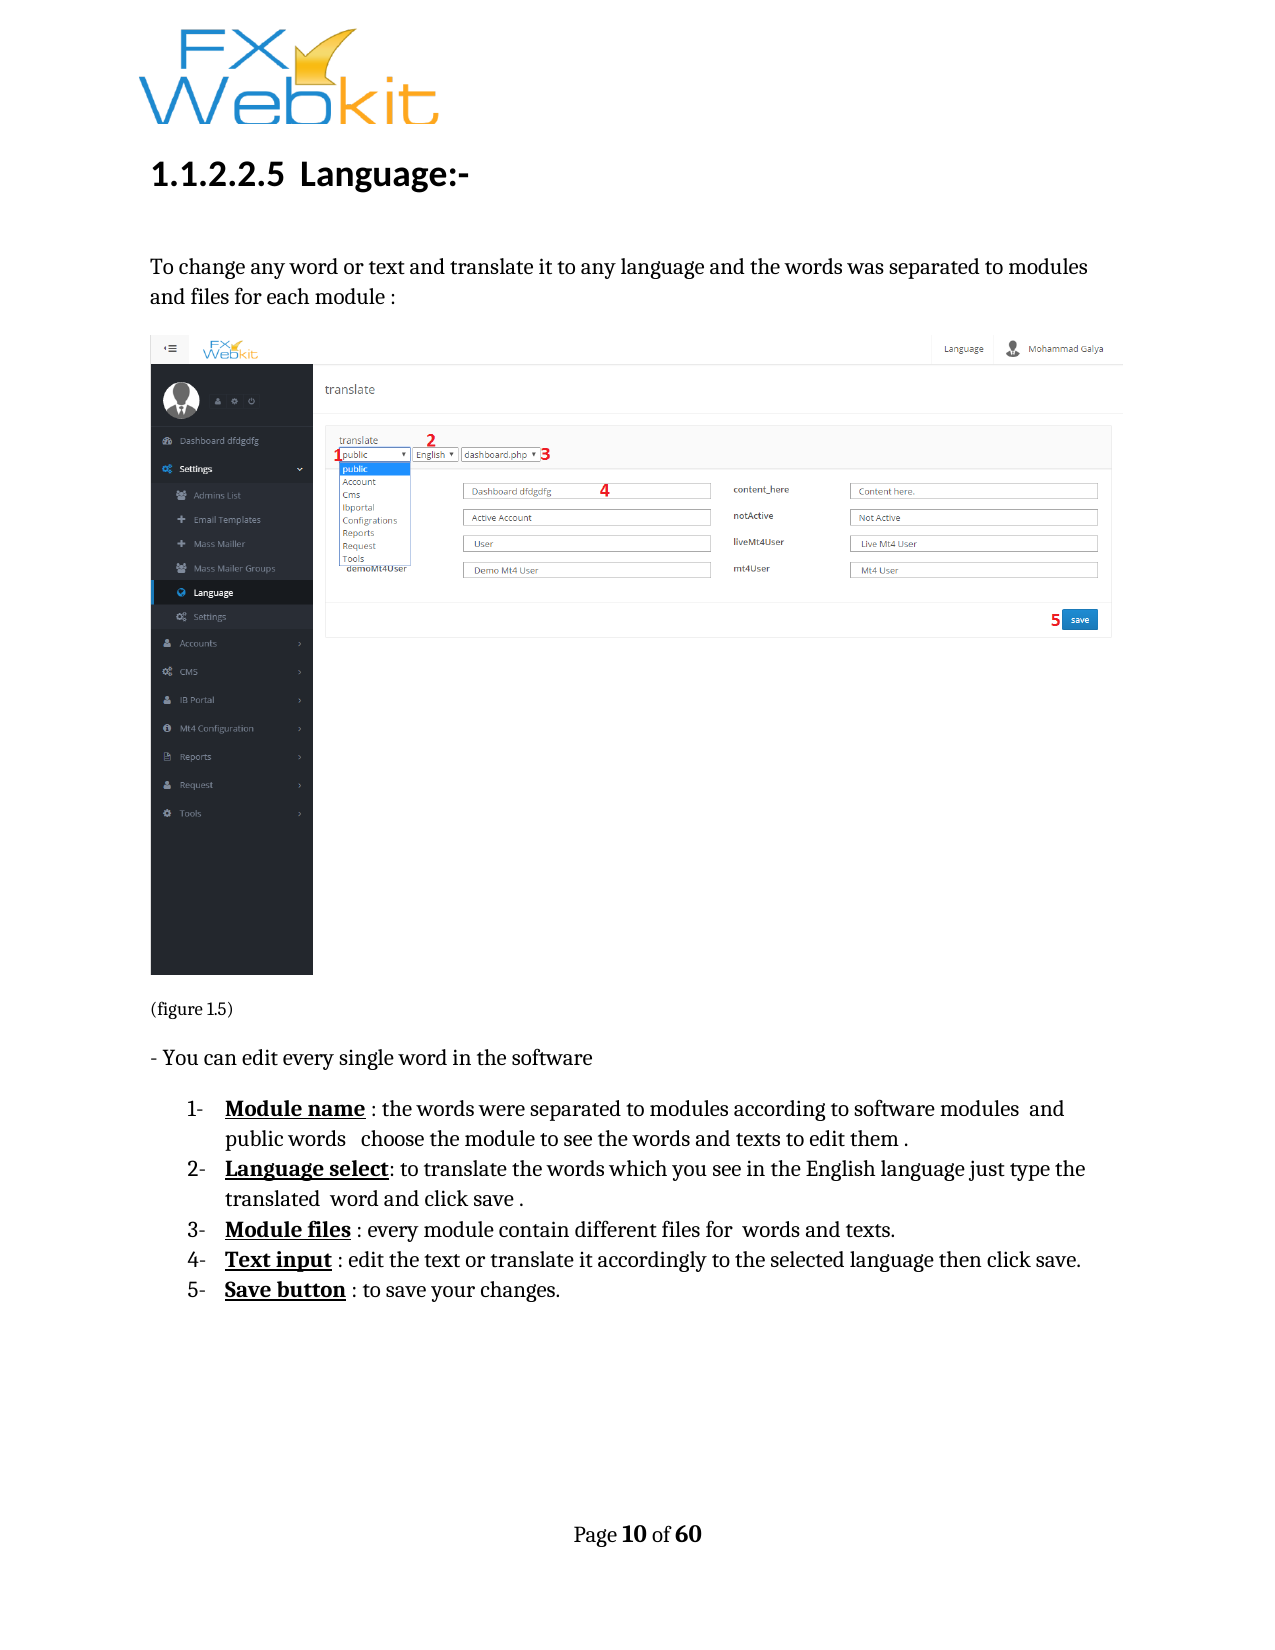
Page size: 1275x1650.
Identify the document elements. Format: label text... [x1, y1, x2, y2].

picture [130, 23, 440, 124]
list Module name : the words were separated to modules according to software modules and public words choose the module to see the words and texts to edit them . [187, 1096, 1125, 1152]
text (figure 1.5) [150, 999, 1125, 1020]
list Module files : every module contain different files for words and texts. [187, 1216, 1125, 1243]
list Save button : to save your changes. [187, 1277, 1125, 1303]
subtitle Language:- [150, 150, 1125, 196]
text To change any word or text and translate it to any language and the words was separated to modules and files for each module : [150, 254, 1125, 310]
picture [150, 335, 1123, 975]
list Language select: to translate the words which you see in the English language just type the translated word and click save . [187, 1156, 1125, 1212]
list Text input : edit the text or translate it accordingly to the selected language then click save. [187, 1247, 1125, 1273]
text - You can edit every single word in the software [150, 1044, 1125, 1071]
